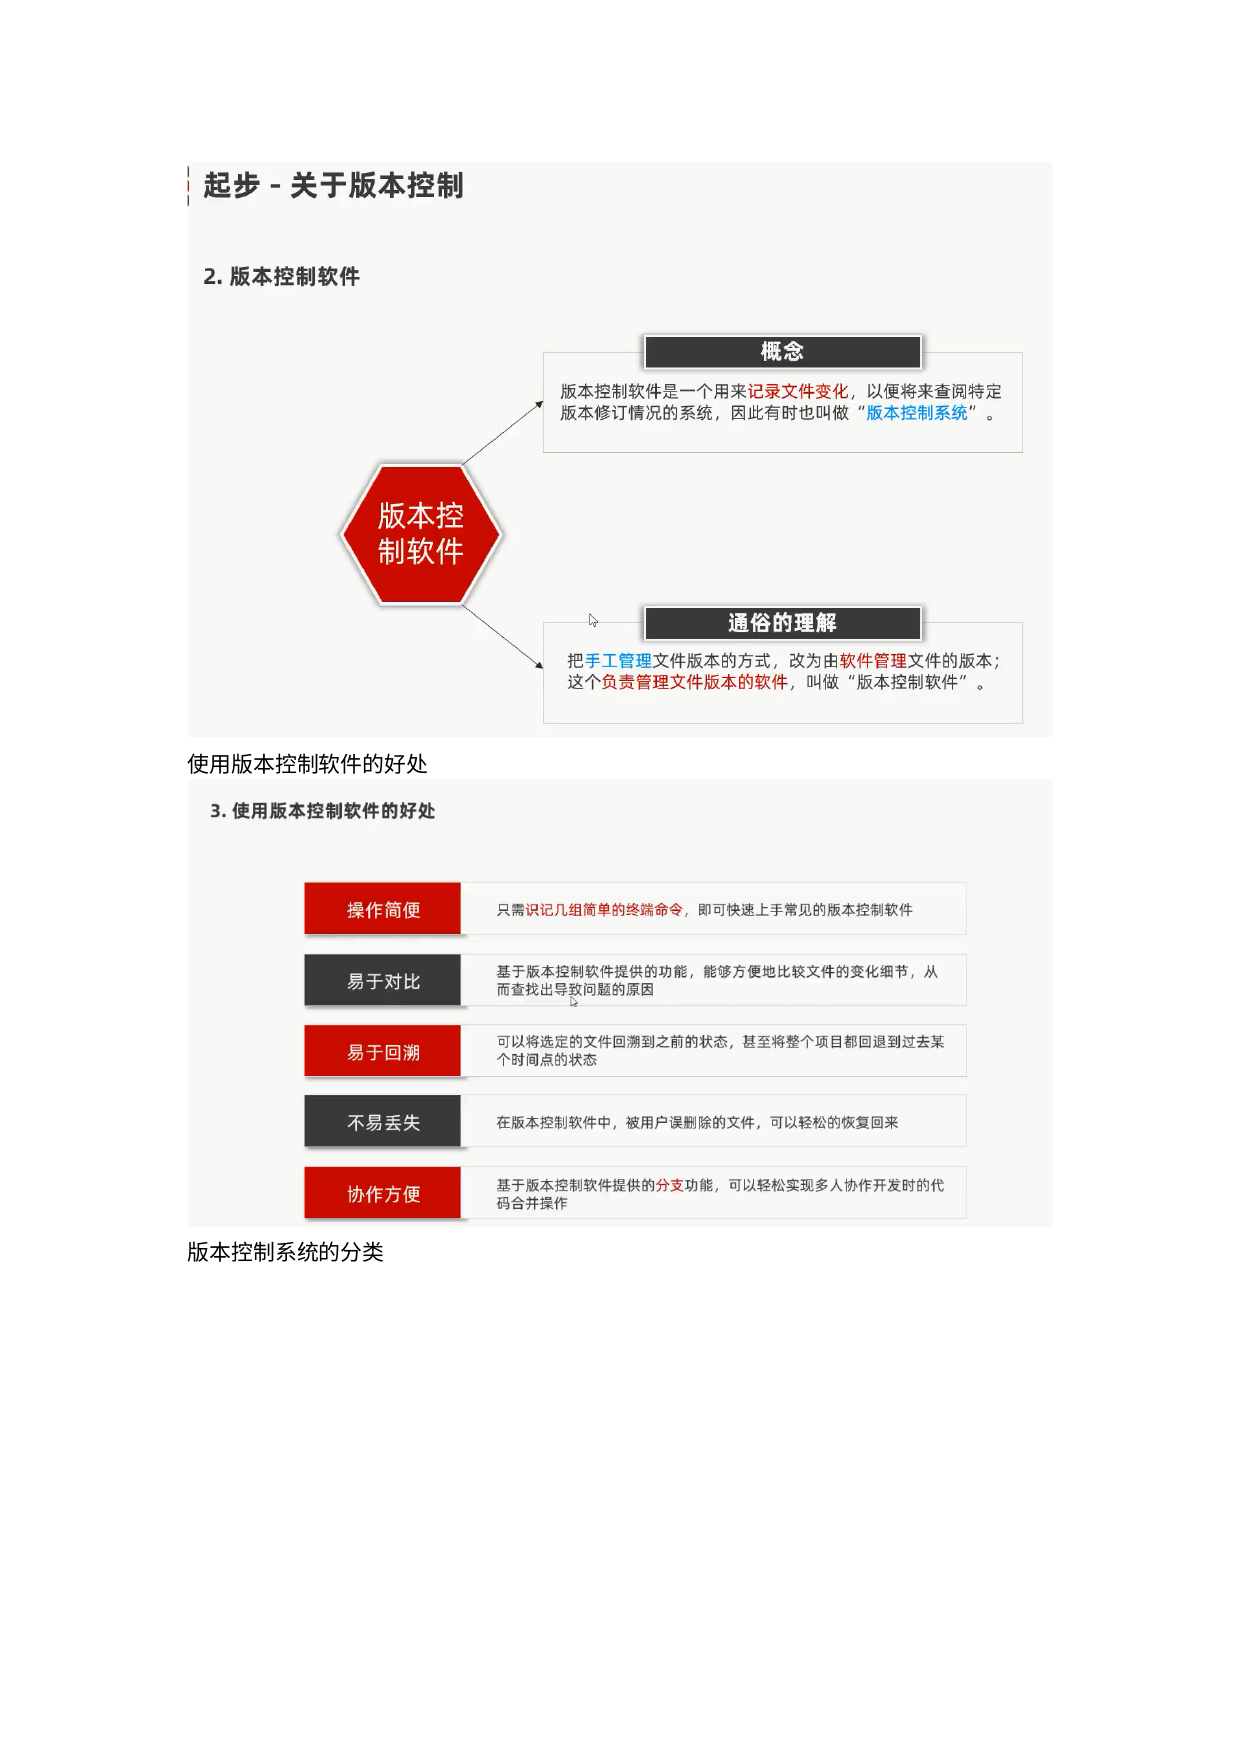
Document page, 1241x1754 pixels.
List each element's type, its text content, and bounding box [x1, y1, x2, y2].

text 版本控制系统的分类 [187, 1234, 1053, 1267]
text 使用版本控制软件的好处 [187, 747, 1053, 779]
picture [187, 779, 1053, 1227]
picture [187, 162, 1053, 737]
